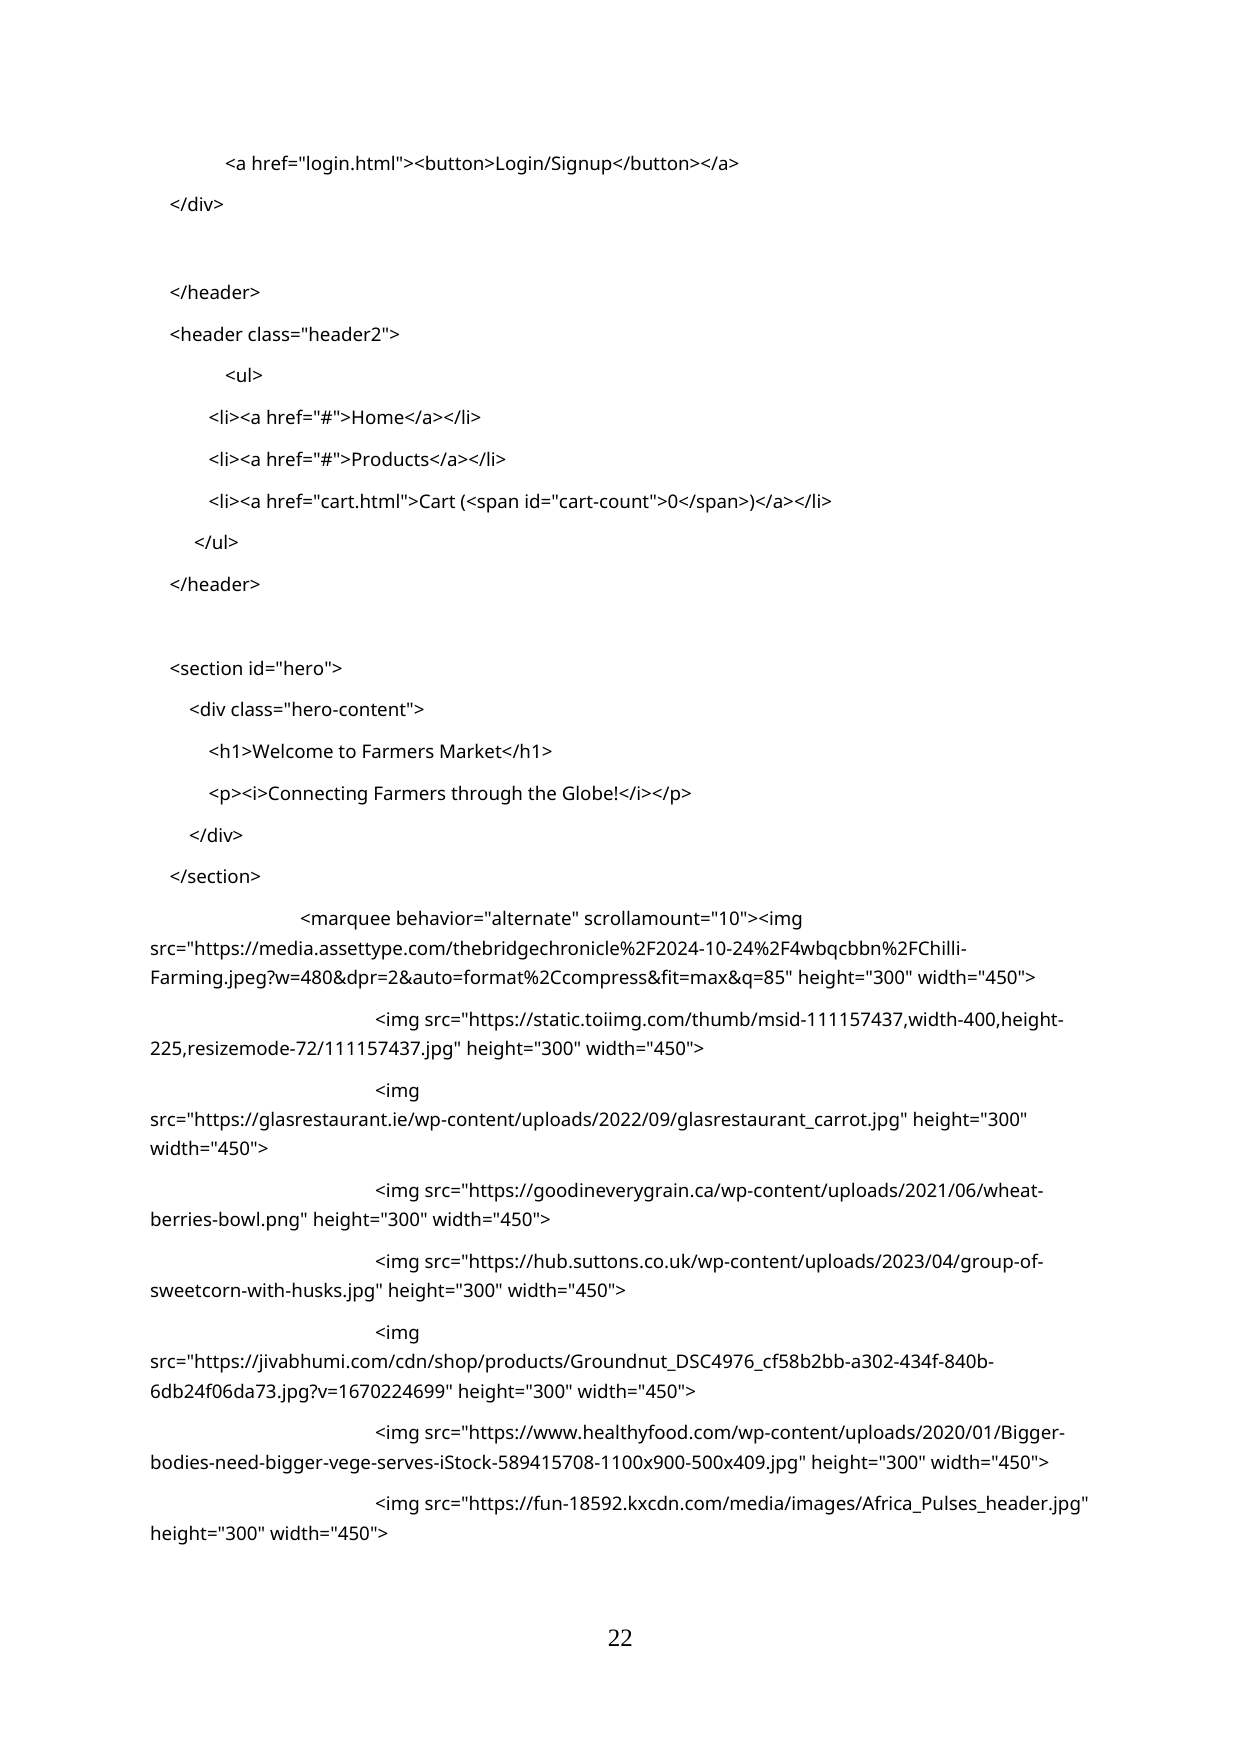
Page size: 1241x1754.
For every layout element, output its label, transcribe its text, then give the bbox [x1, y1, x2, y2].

text <p><i>Connecting Farmers through the Globe!</i></p> [150, 780, 1090, 806]
text <li><a href="#">Products</a></li> [150, 446, 1090, 472]
text <header class="header2"> [150, 321, 1090, 346]
text </header> [150, 279, 1090, 304]
text <li><a href="#">Home</a></li> [150, 404, 1090, 430]
text <li><a href="cart.html">Cart (<span id="cart-count">0</span>)</a></li> [150, 488, 1090, 513]
text <img src="https://jivabhumi.com/cdn/shop/products/Groundnut_DSC4976_cf58b2bb-a302-434f-840b-6db24f06da73.jpg?v=1670224699" height="300" width="450"> [150, 1319, 1090, 1403]
text </header> [150, 571, 1090, 597]
text </div> [150, 822, 1090, 848]
text <img src="https://fun-18592.kxcdn.com/media/images/Africa_Pulses_header.jpg" height="300" width="450"> [150, 1491, 1090, 1546]
text </div> [150, 192, 1090, 217]
text <h1>Welcome to Farmers Market</h1> [150, 738, 1090, 764]
text </section> [150, 864, 1090, 889]
text <section id="hero"> [150, 655, 1090, 681]
text <div class="hero-content"> [150, 697, 1090, 722]
text <marquee behavior="alternate" scrollamount="10"><img src="https://media.assettype.com/thebridgechronicle%2F2024-10-24%2F4wbqcbbn%2FChilli-Farming.jpeg?w=480&dpr=2&auto=format%2Ccompress&fit=max&q=85" height="300" width="450"> [150, 906, 1090, 990]
text </ul> [150, 530, 1090, 555]
text <img src="https://static.toiimg.com/thumb/msid-111157437,width-400,height-225,resizemode-72/111157437.jpg" height="300" width="450"> [150, 1006, 1090, 1061]
text <img src="https://glasrestaurant.ie/wp-content/uploads/2022/09/glasrestaurant_carrot.jpg" height="300" width="450"> [150, 1077, 1090, 1161]
text <img src="https://goodineverygrain.ca/wp-content/uploads/2021/06/wheat-berries-bowl.png" height="300" width="450"> [150, 1177, 1090, 1232]
text <ul> [150, 363, 1090, 388]
text <img src="https://www.healthyfood.com/wp-content/uploads/2020/01/Bigger-bodies-need-bigger-vege-serves-iStock-589415708-1100x900-500x409.jpg" height="300" width="450"> [150, 1420, 1090, 1474]
text <a href="login.html"><button>Login/Signup</button></a> [150, 150, 1090, 176]
text <img src="https://hub.suttons.co.uk/wp-content/uploads/2023/04/group-of-sweetcorn-with-husks.jpg" height="300" width="450"> [150, 1248, 1090, 1303]
